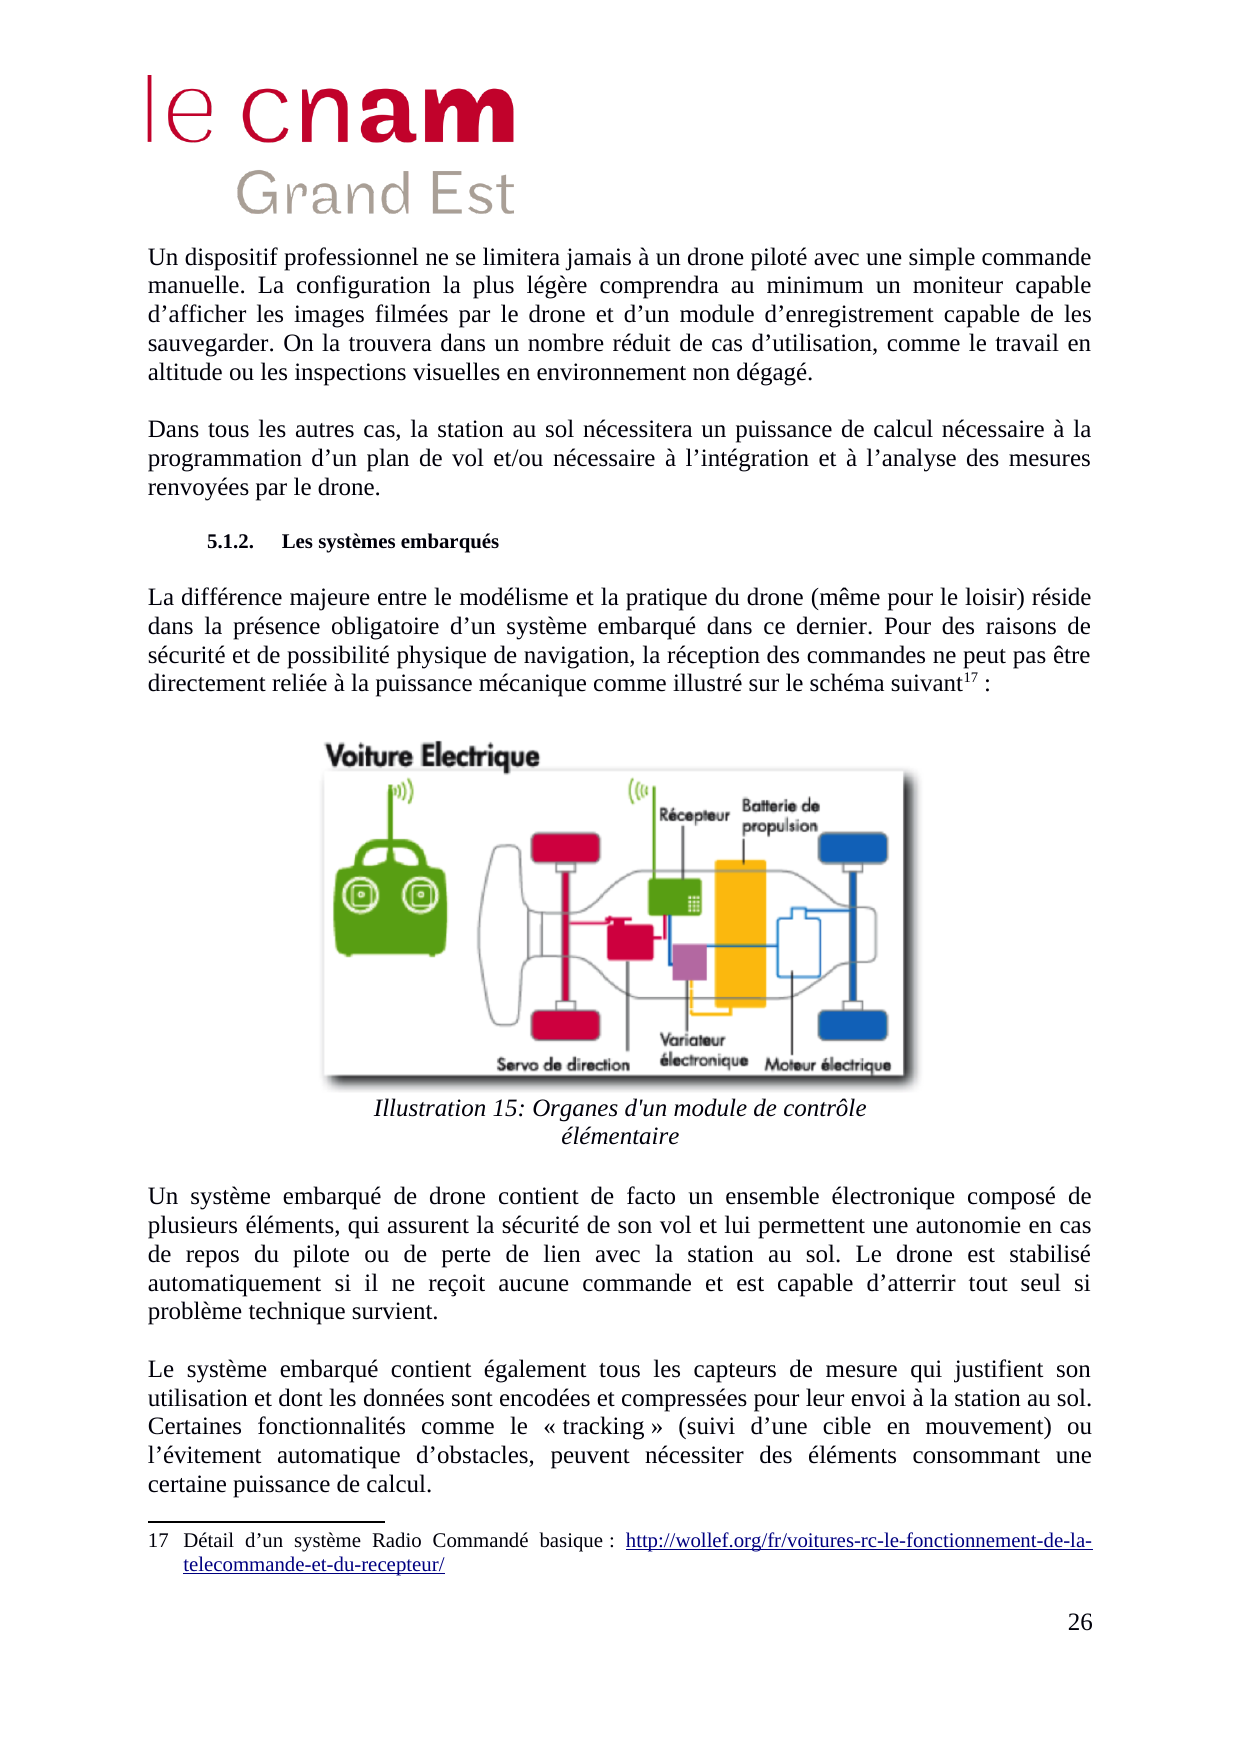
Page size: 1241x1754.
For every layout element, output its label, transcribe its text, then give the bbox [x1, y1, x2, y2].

picture [316, 738, 925, 1093]
text La différence majeure entre le modélisme et la pratique du drone (même pour le loisir) réside dans la présence obligatoire d’un système embarqué dans ce dernier. Pour des raisons de sécurité et de possibilité physique de navigation, la réception des commandes ne peut pas être directement reliée à la puissance mécanique comme illustré sur le schéma suivant : [148, 582, 1092, 697]
text Dans tous les autres cas, la station au sol nécessitera un puissance de calcul nécessaire à la programmation d’un plan de vol et/ou nécessaire à l’intégration et à l’analyse des mesures renvoyées par le drone. [148, 414, 1092, 501]
subtitle Les systèmes embarqués [207, 529, 1092, 553]
text Un système embarqué de drone contient de facto un ensemble électronique composé de plusieurs éléments, qui assurent la sécurité de son vol et lui permettent une autonomie en cas de repos du pilote ou de perte de lien avec la station au sol. Le drone est stabilisé automatiquement si il ne reçoit aucune commande et est capable d’atterrir tout seul si problème technique survient. [148, 1181, 1092, 1325]
picture [147, 75, 514, 214]
text Un dispositif professionnel ne se limitera jamais à un drone piloté avec une simple commande manuelle. La configuration la plus légère comprendra au minimum un moniteur capable d’afficher les images filmées par le drone et d’un module d’enregistrement capable de les sauvegarder. On la trouvera dans un nombre réduit de cas d’utilisation, comme le travail en altitude ou les inspections visuelles en environnement non dégagé. [148, 242, 1092, 386]
text Le système embarqué contient également tous les capteurs de mesure qui justifient son utilisation et dont les données sont encodées et compressées pour leur envoi à la station au sol. Certaines fonctionnalités comme le « tracking » (suivi d’une cible en mouvement) ou l’évitement automatique d’obstacles, peuvent nécessiter des éléments consommant une certaine puissance de calcul. [148, 1354, 1092, 1498]
